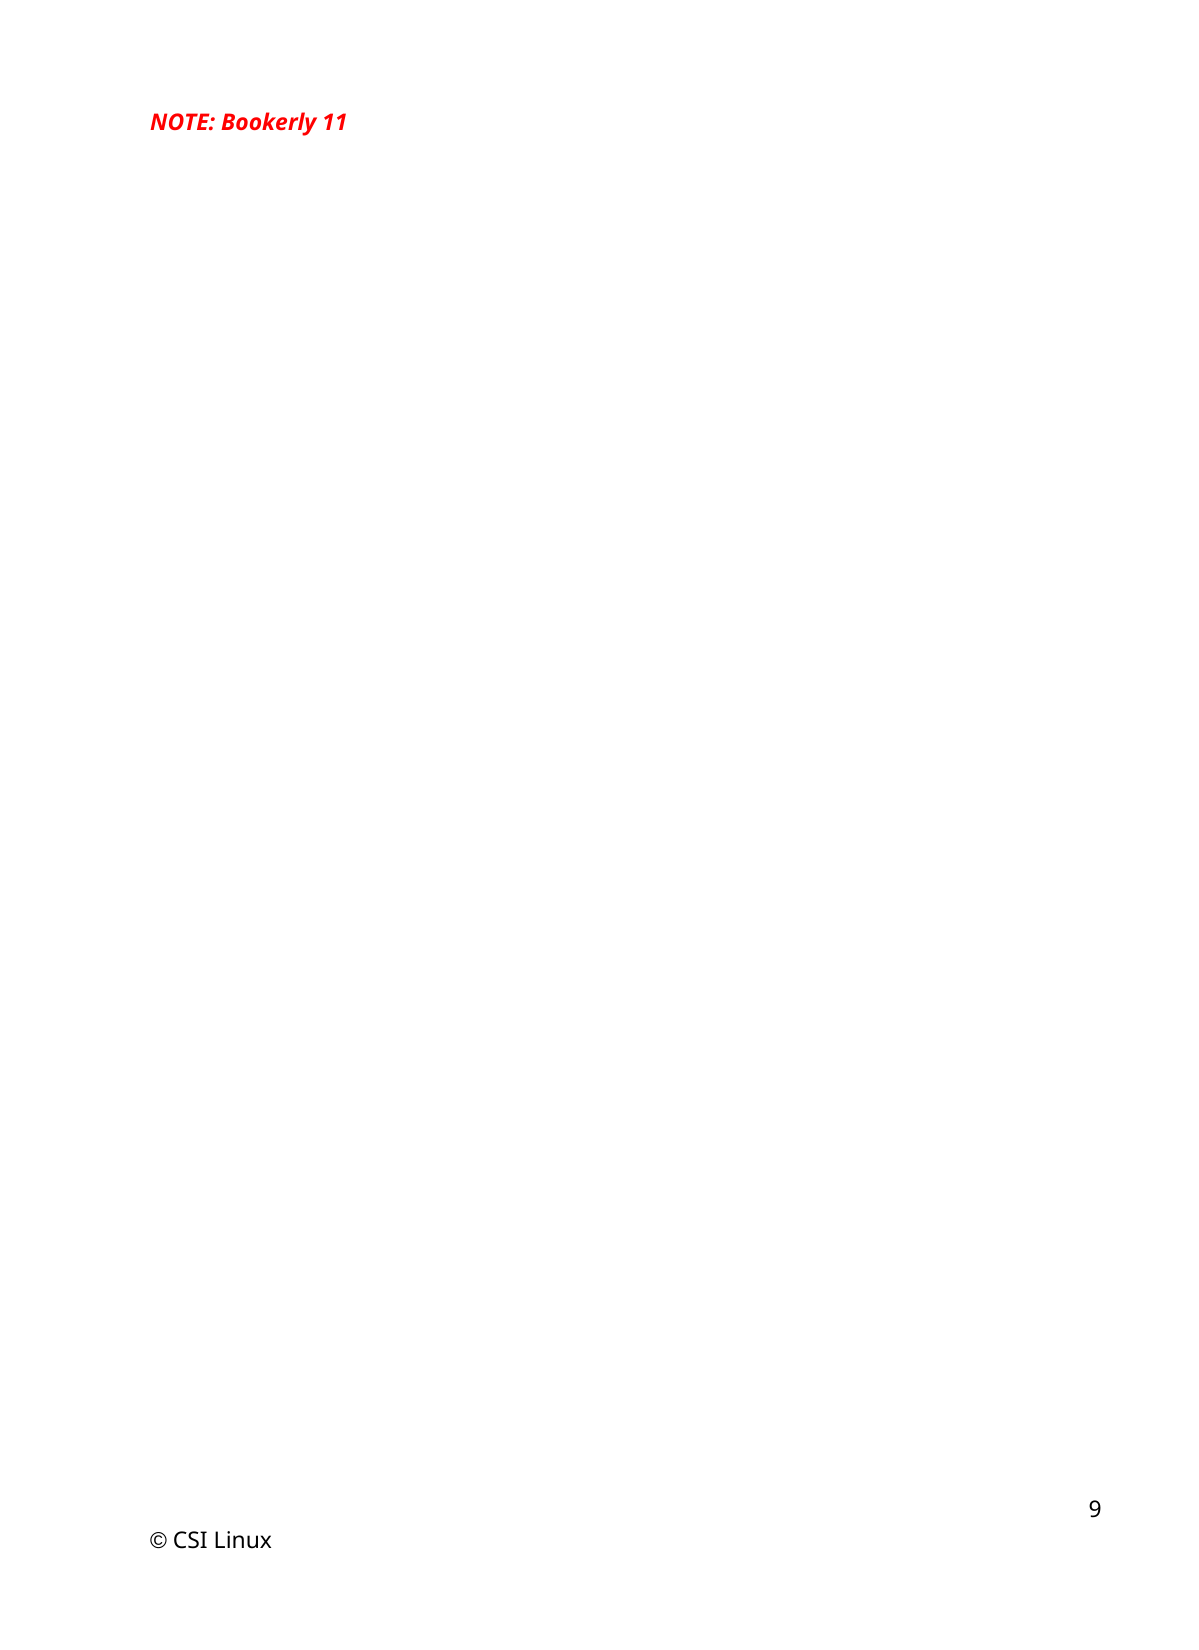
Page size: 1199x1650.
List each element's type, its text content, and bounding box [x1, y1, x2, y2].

text NOTE: Bookerly 11 [150, 106, 1079, 137]
